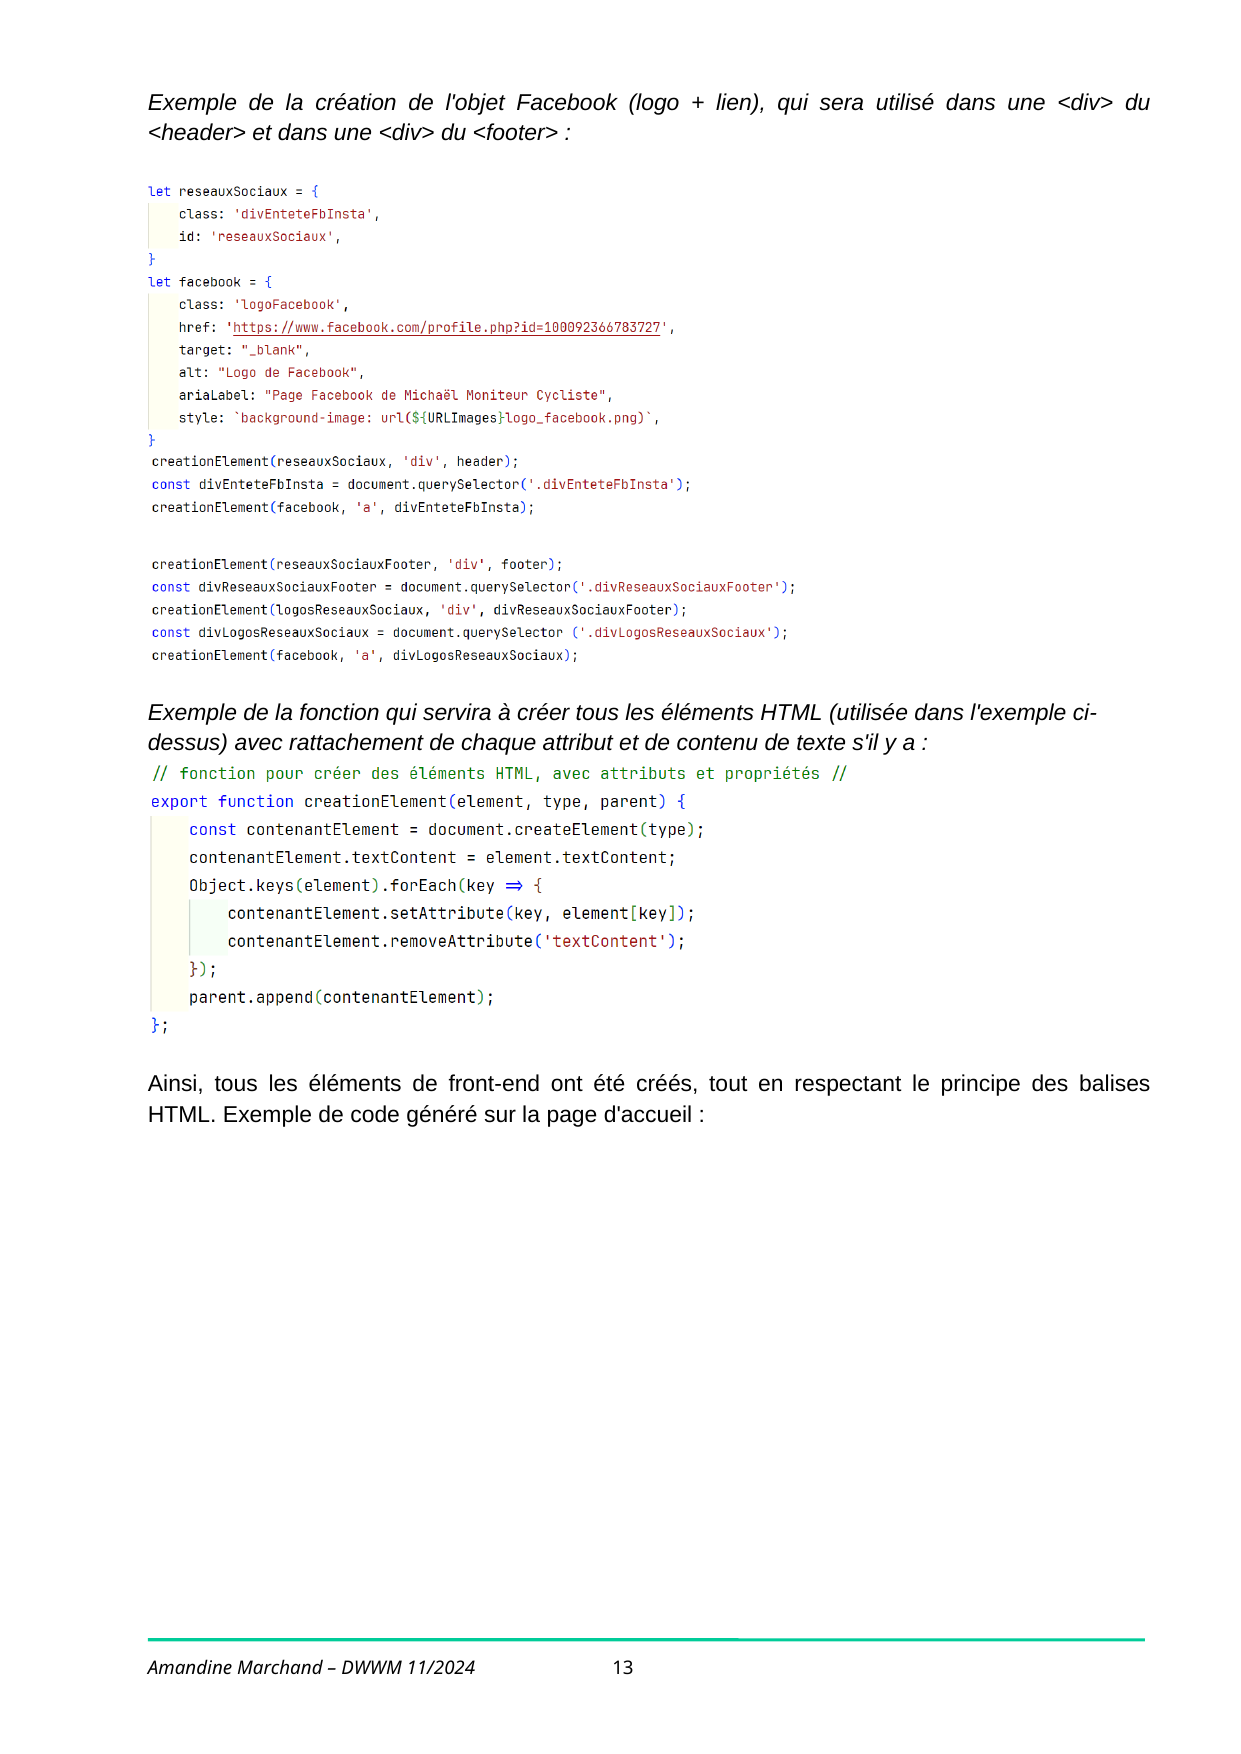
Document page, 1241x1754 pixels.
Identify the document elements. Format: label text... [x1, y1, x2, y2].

picture [147, 553, 796, 665]
picture [147, 179, 675, 448]
picture [147, 451, 692, 519]
text Exemple de la fonction qui servira à créer tous les éléments HTML (utilisée dans l'exemple ci-dessus) avec rattachement de chaque attribut et de contenu de texte s'il y a : [148, 668, 1152, 755]
text Ainsi, tous les éléments de front-end ont été créés, tout en respectant le principe des balises HTML. Exemple de code généré sur la page d'accueil : [148, 1070, 1152, 1127]
text Exemple de la création de l'objet Facebook (logo + lien), qui sera utilisé dans une <div> du <header> et dans une <div> du <footer> : [148, 89, 1152, 145]
picture [147, 759, 853, 1037]
